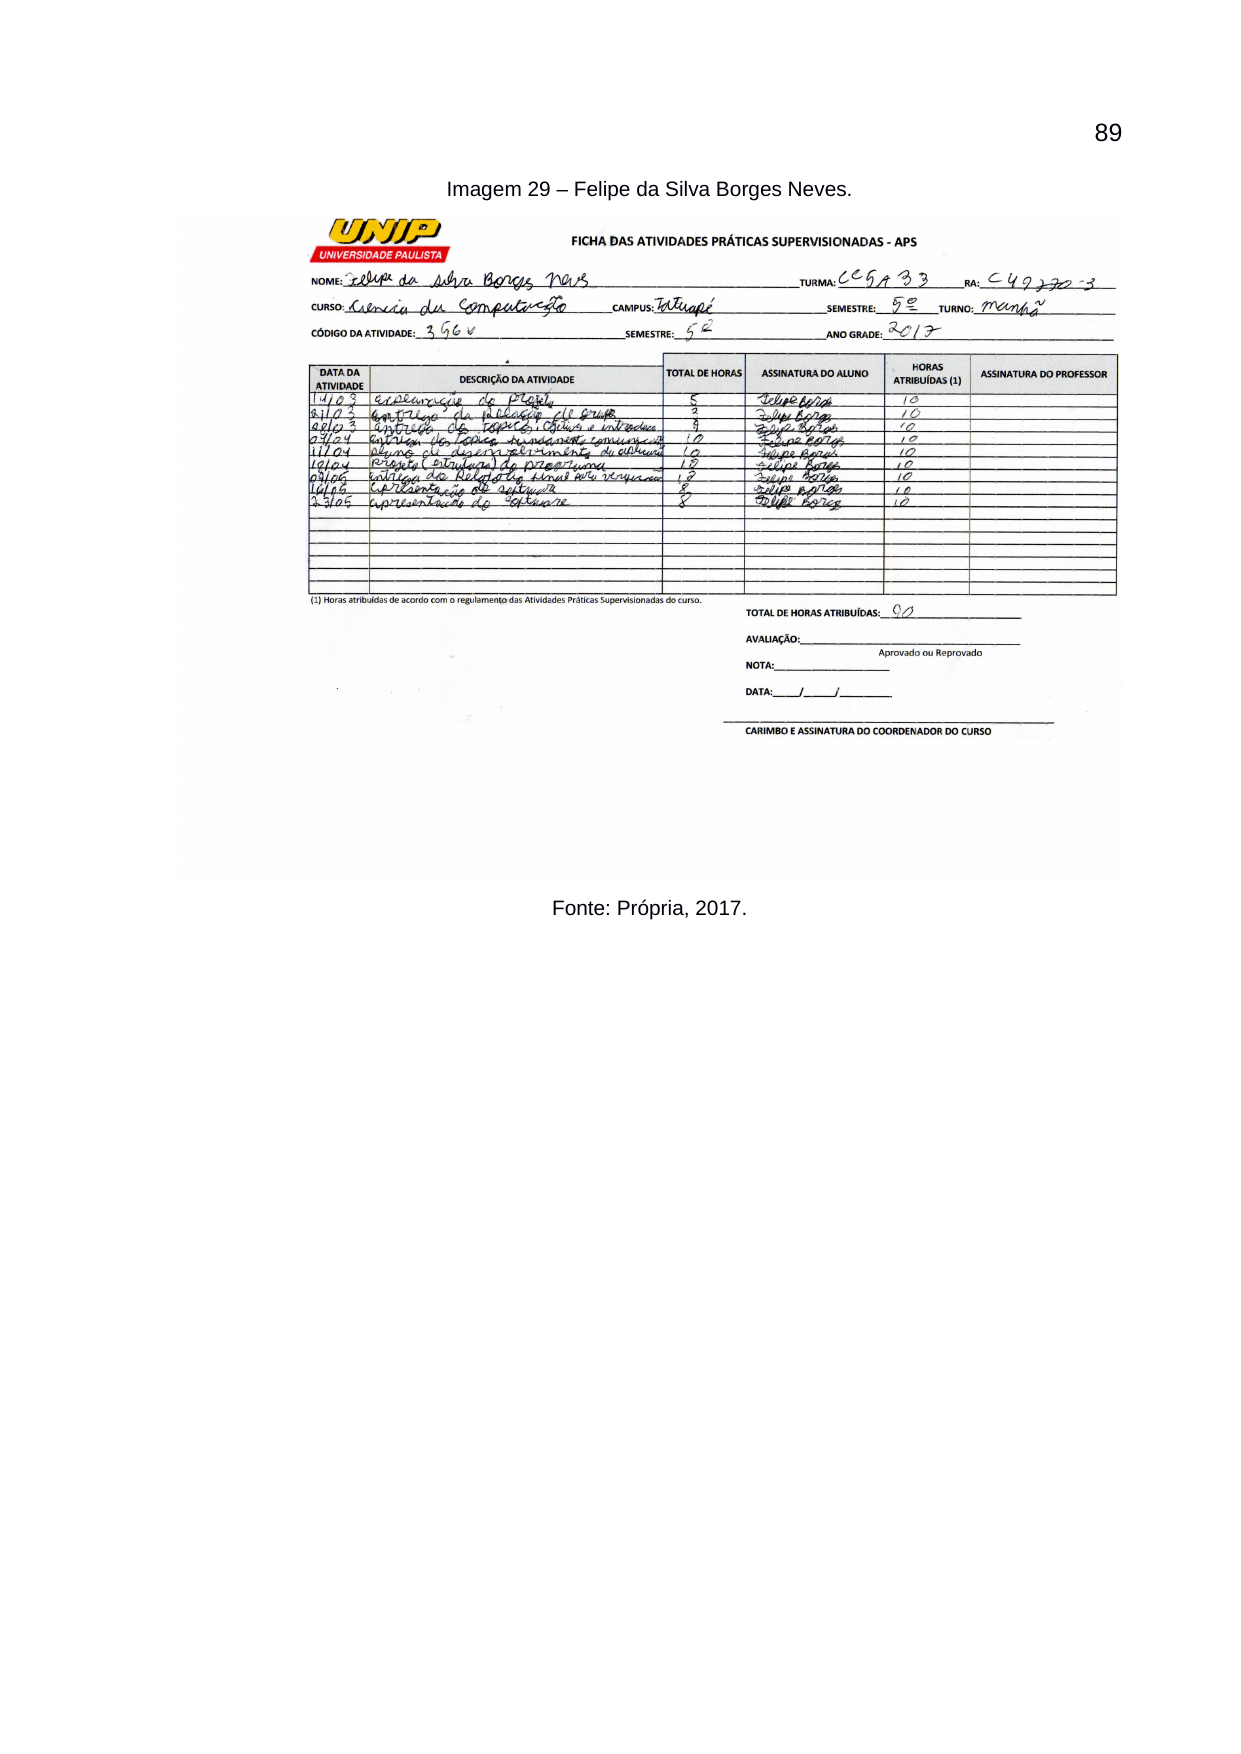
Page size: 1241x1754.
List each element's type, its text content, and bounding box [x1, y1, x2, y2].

text Imagem 29 – Felipe da Silva Borges Neves. [177, 177, 1122, 201]
text Fonte: Própria, 2017. [177, 895, 1122, 919]
picture [177, 213, 1123, 881]
